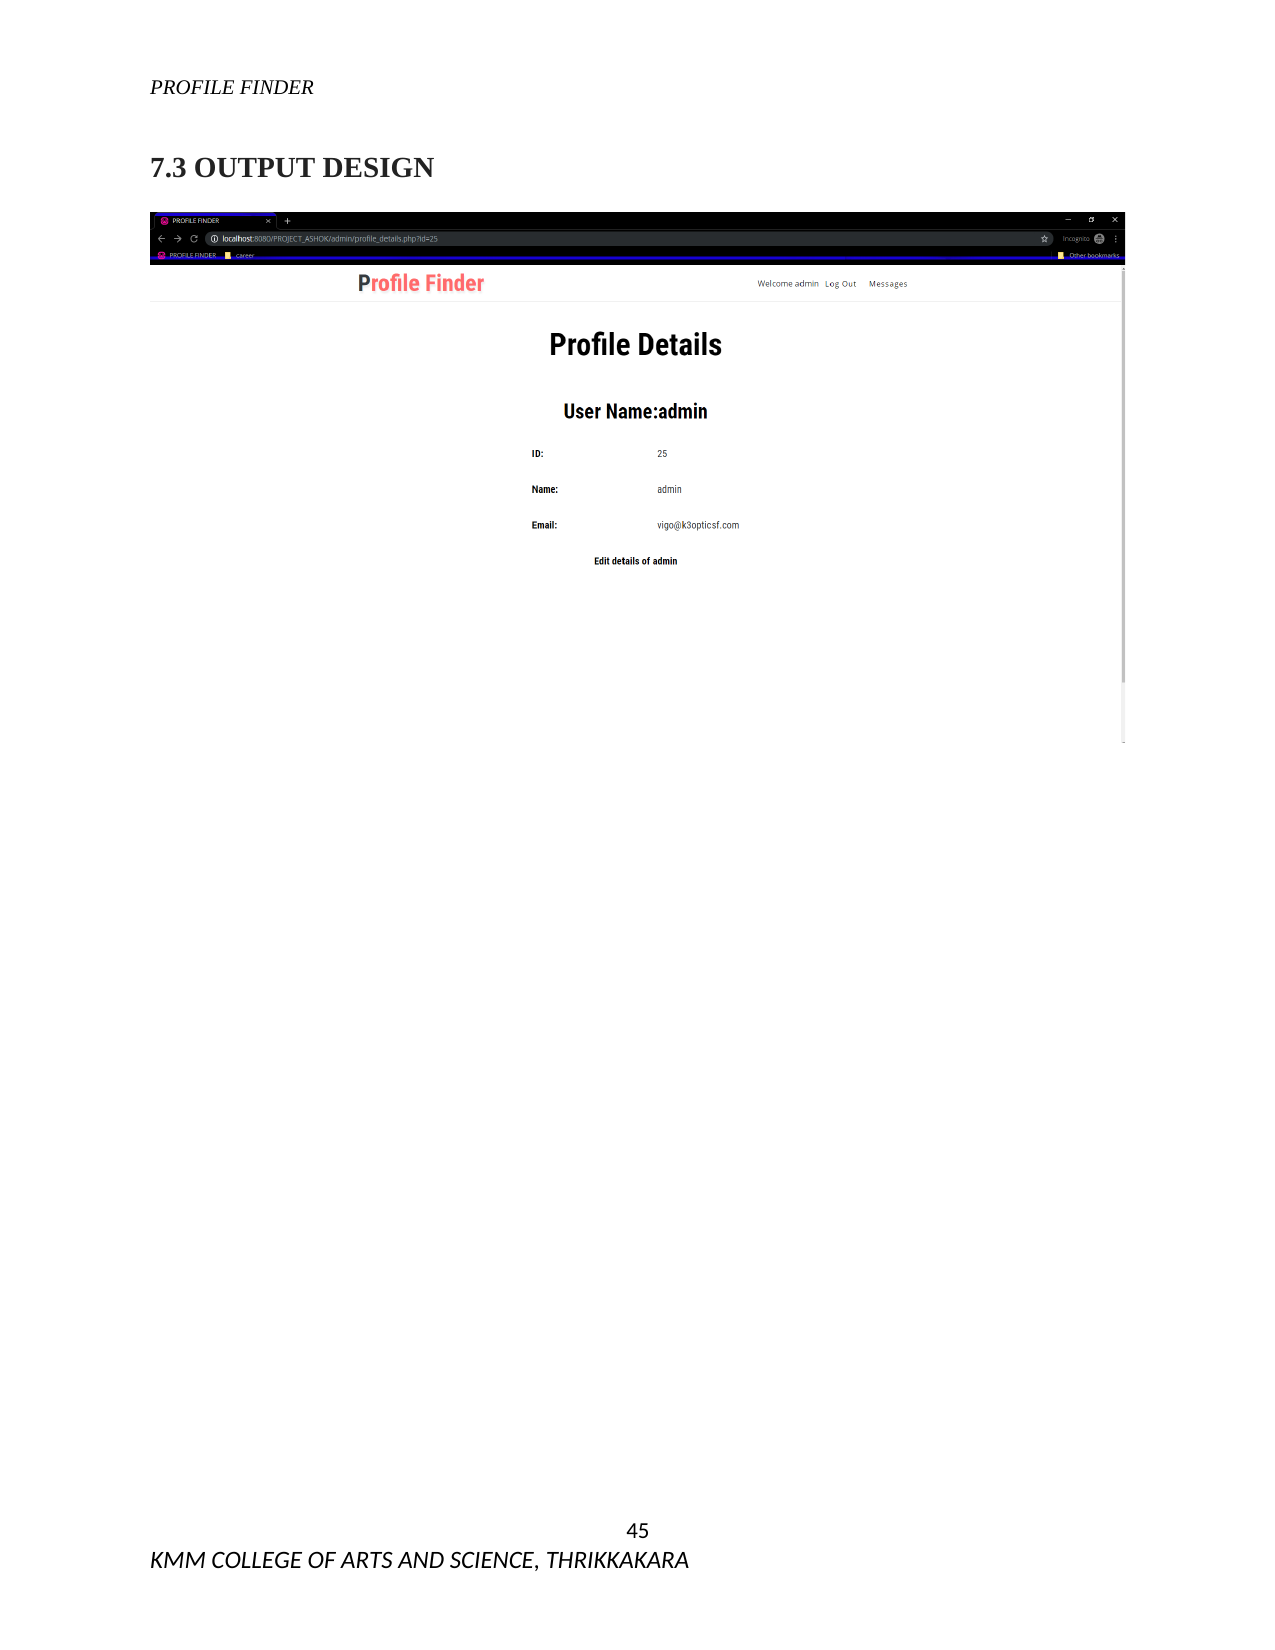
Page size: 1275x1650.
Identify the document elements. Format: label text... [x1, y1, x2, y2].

picture [150, 212, 1125, 743]
text 7.3 OUTPUT DESIGN [150, 150, 1125, 212]
